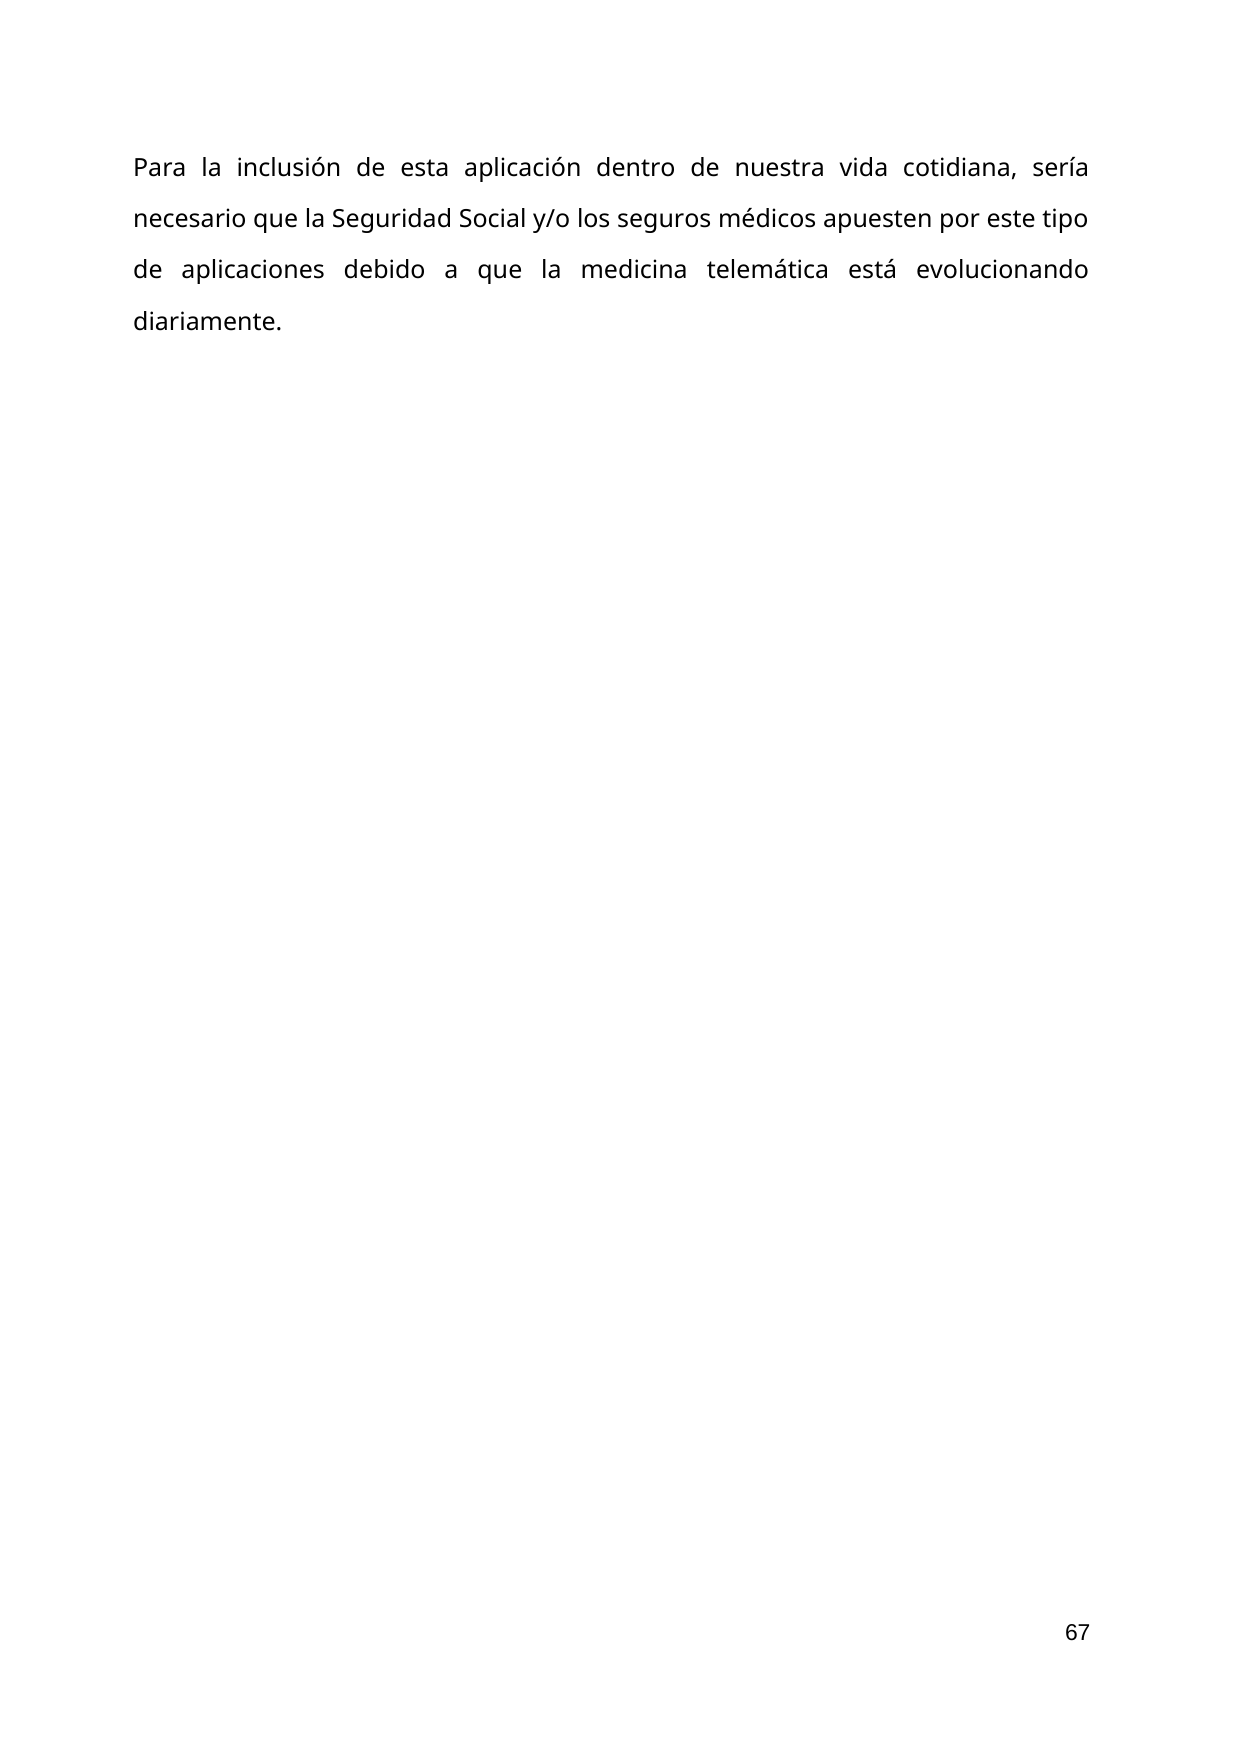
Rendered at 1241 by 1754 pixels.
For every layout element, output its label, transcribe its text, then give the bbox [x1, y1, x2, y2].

text Para la inclusión de esta aplicación dentro de nuestra vida cotidiana, sería necesario que la Seguridad Social y/o los seguros médicos apuesten por este tipo de aplicaciones debido a que la medicina telemática está evolucionando diariamente. [133, 150, 1090, 337]
